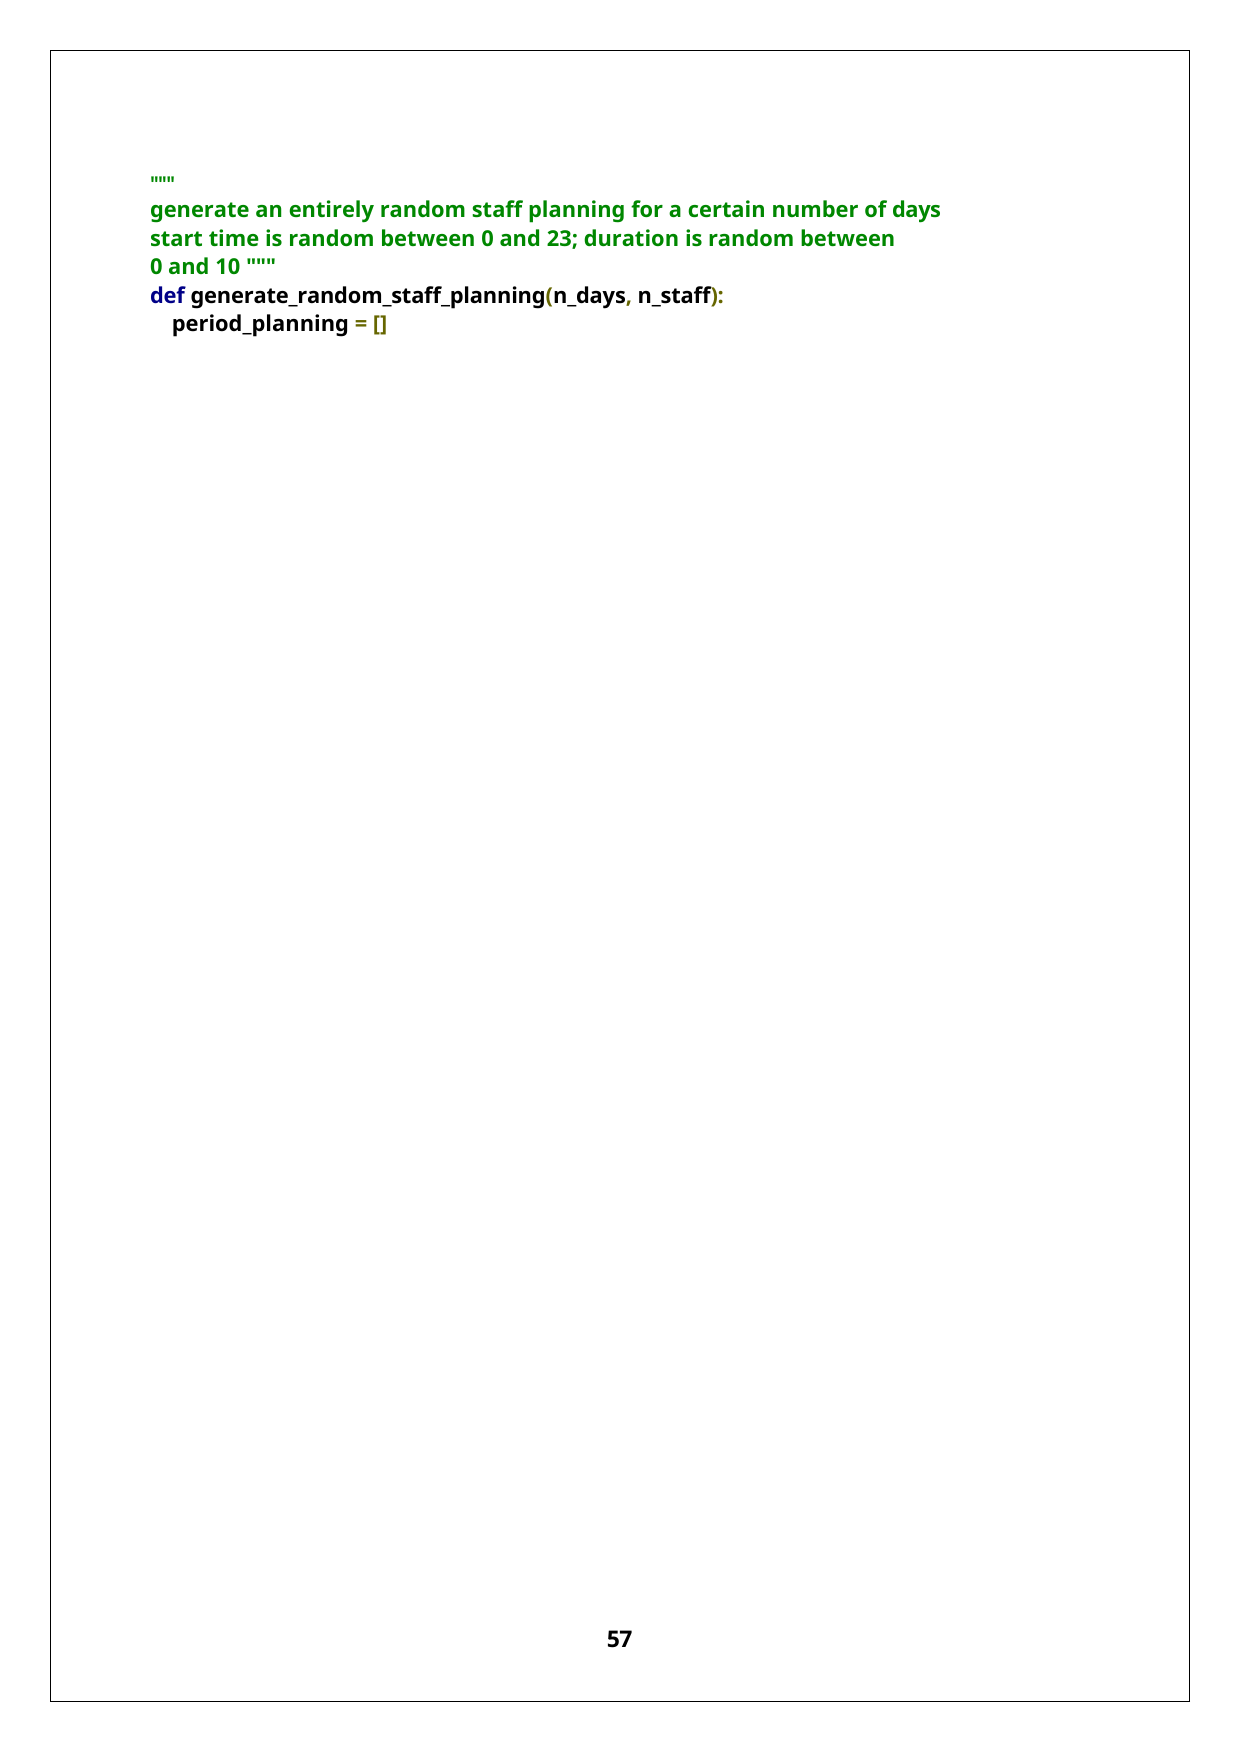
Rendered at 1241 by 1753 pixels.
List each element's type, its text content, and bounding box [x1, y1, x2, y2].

text """ [150, 171, 1111, 197]
text def generate_random_staff_planning(n_days, n_staff): period_planning = [] [150, 281, 740, 338]
text generate an entirely random staff planning for a certain number of days [150, 197, 1111, 223]
text start time is random between 0 and 23; duration is random between 0 and 10 """ [150, 223, 898, 281]
